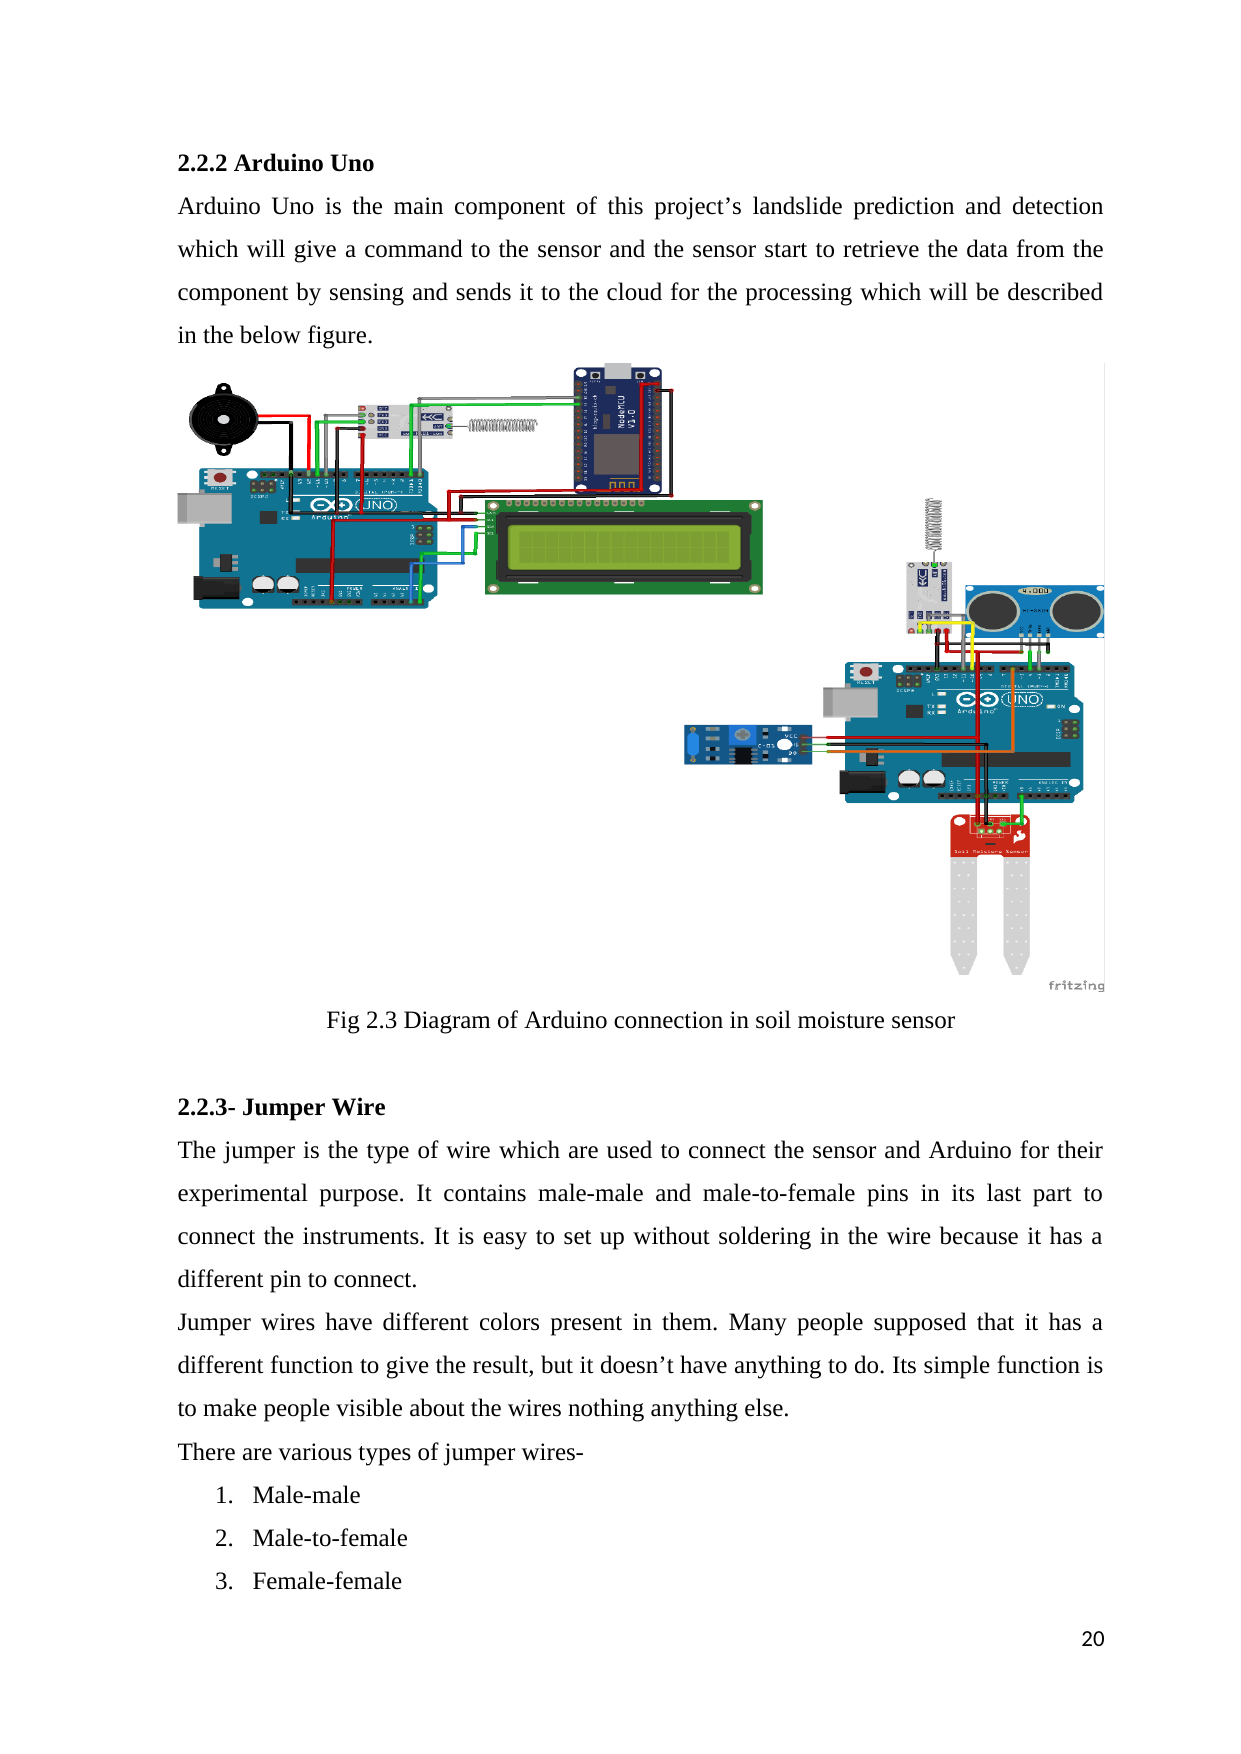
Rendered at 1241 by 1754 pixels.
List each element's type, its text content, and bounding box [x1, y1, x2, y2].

list Male-male [215, 1480, 1104, 1508]
picture [177, 363, 1105, 992]
text 2.2.2 Arduino Uno [177, 148, 1104, 176]
list Female-female [215, 1566, 1104, 1595]
text Jumper wires have different colors present in them. Many people supposed that it has a different function to give the result, but it doesn’t have anything to do. Its simple function is to make people visible about the wires nothing anything else. [177, 1307, 1104, 1422]
text Fig 2.3 Diagram of Arduino connection in soil moisture sensor [177, 1005, 1104, 1034]
text There are various types of jumper wires- [177, 1437, 1104, 1465]
text The jumper is the type of wire which are used to connect the sensor and Arduino for their experimental purpose. It contains male-male and male-to-female pins in its last part to connect the instruments. It is easy to set up without soldering in the wire because it has a different pin to connect. [177, 1135, 1104, 1293]
text Arduino Uno is the main component of this project’s landslide prediction and detection which will give a command to the sensor and the sensor start to retrieve the data from the component by sensing and sends it to the cloud for the processing which will be described in the below figure. [177, 191, 1104, 349]
text 2.2.3- Jumper Wire [177, 1092, 1104, 1120]
list Male-to-female [215, 1523, 1104, 1552]
